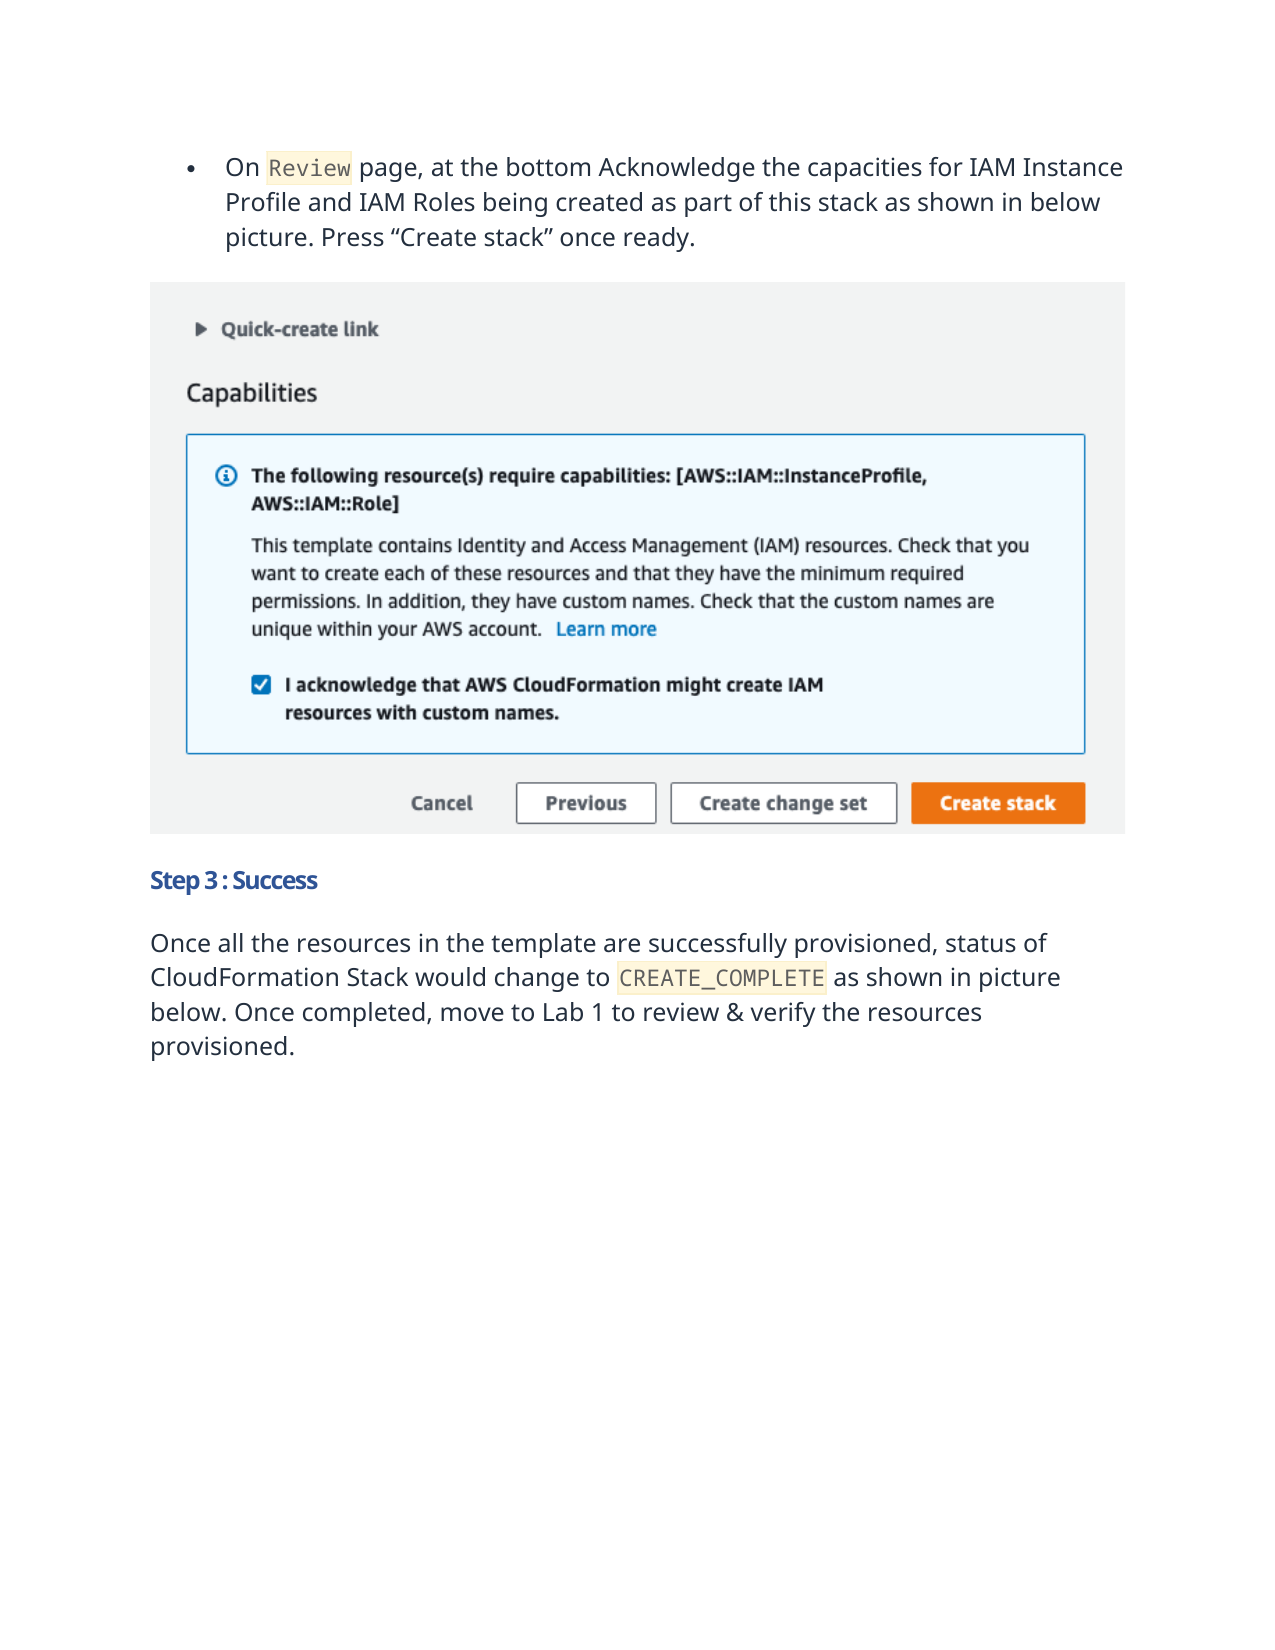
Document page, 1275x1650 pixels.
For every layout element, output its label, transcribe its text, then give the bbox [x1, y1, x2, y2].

subtitle Step 3 : Success [150, 862, 1125, 897]
picture [150, 282, 1125, 834]
text Once all the resources in the template are successfully provisioned, status of CloudFormation Stack would change to CREATE_COMPLETE as shown in picture below. Once completed, move to Lab 1 to review & verify the resources provisioned. [150, 926, 1125, 1063]
list On Review page, at the bottom Acknowledge the capacities for IAM Instance Profile and IAM Roles being created as part of this stack as shown in below picture. Press “Create stack” once ready. [187, 150, 1125, 253]
